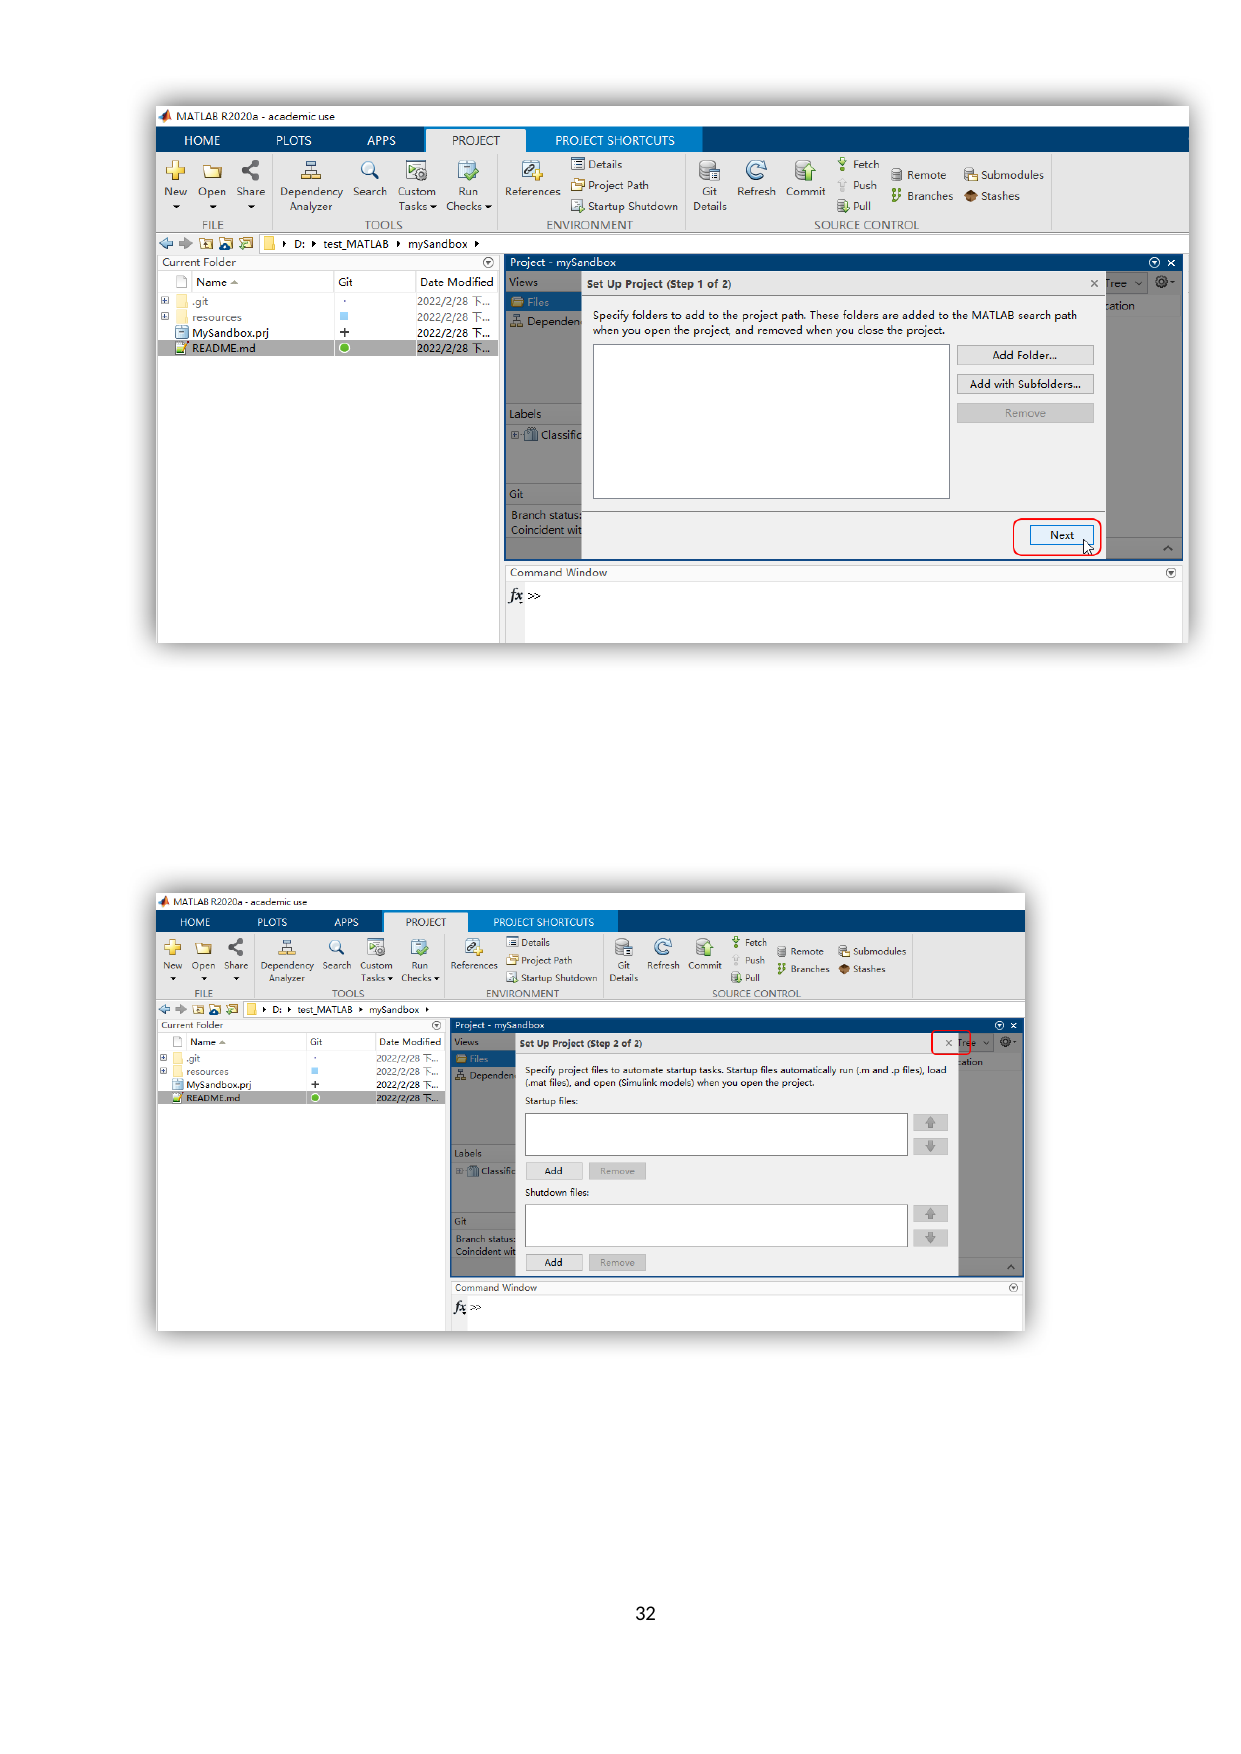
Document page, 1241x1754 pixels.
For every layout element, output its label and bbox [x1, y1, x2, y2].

picture [156, 106, 1189, 643]
picture [156, 893, 1025, 1331]
